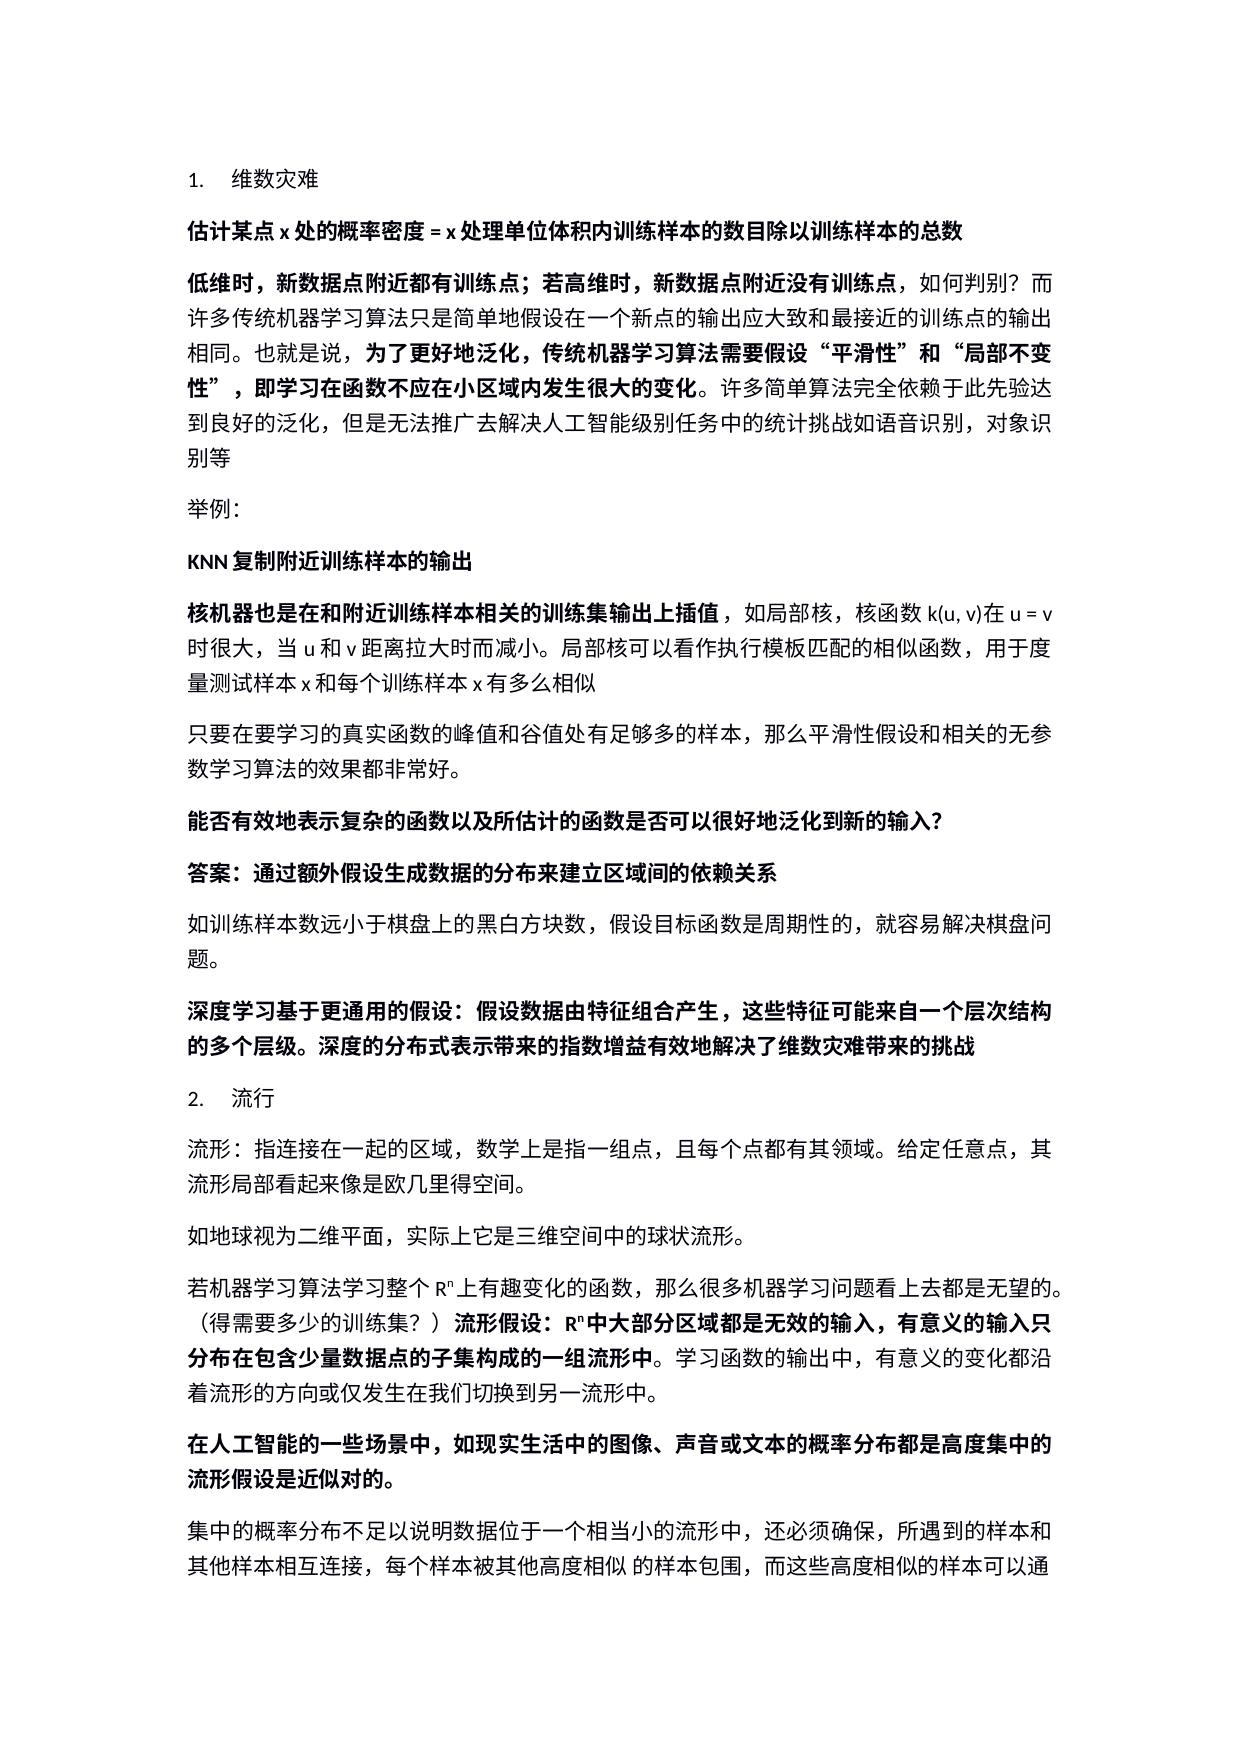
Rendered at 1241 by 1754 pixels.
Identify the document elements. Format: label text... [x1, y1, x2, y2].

text KNN复制附近训练样本的输出 [187, 544, 1053, 576]
text 低维时，新数据点附近都有训练点；若高维时，新数据点附近没有训练点，如何判别？而许多传统机器学习算法只是简单地假设在一个新点的输出应大致和最接近的训练点的输出相同。也就是说，为了更好地泛化，传统机器学习算法需要假设“平滑性”和“局部不变性”，即学习在函数不应在小区域内发生很大的变化。许多简单算法完全依赖于此先验达到良好的泛化，但是无法推广去解决人工智能级别任务中的统计挑战如语音识别，对象识别等 [187, 265, 1053, 473]
text 若机器学习算法学习整个Rn上有趣变化的函数，那么很多机器学习问题看上去都是无望的。（得需要多少的训练集？）流形假设：Rn中大部分区域都是无效的输入，有意义的输入只分布在包含少量数据点的子集构成的一组流形中。学习函数的输出中，有意义的变化都沿着流形的方向或仅发生在我们切换到另一流形中。 [187, 1270, 1053, 1408]
text 核机器也是在和附近训练样本相关的训练集输出上插值，如局部核，核函数k(u, v)在u = v 时很大，当u和v距离拉大时而减小。局部核可以看作执行模板匹配的相似函数，用于度量测试样本x和每个训练样本x有多么相似 [187, 595, 1053, 698]
text 举例： [187, 492, 1053, 524]
text 在人工智能的一些场景中，如现实生活中的图像、声音或文本的概率分布都是高度集中的，流形假设是近似对的。 [187, 1427, 1053, 1494]
text 深度学习基于更通用的假设：假设数据由特征组合产生，这些特征可能来自一个层次结构的多个层级。深度的分布式表示带来的指数增益有效地解决了维数灾难带来的挑战 [187, 994, 1053, 1061]
text 估计某点x处的概率密度 = x处理单位体积内训练样本的数目除以训练样本的总数 [187, 214, 1053, 246]
list 流行 [187, 1080, 1053, 1113]
text 如地球视为二维平面，实际上它是三维空间中的球状流形。 [187, 1219, 1053, 1251]
text 能否有效地表示复杂的函数以及所估计的函数是否可以很好地泛化到新的输入？ [187, 804, 1053, 836]
list 维数灾难 [187, 162, 1053, 194]
text 如训练样本数远小于棋盘上的黑白方块数，假设目标函数是周期性的，就容易解决棋盘问题。 [187, 907, 1053, 974]
text 流形：指连接在一起的区域，数学上是指一组点，且每个点都有其领域。给定任意点，其流形局部看起来像是欧几里得空间。 [187, 1132, 1053, 1199]
text 答案：通过额外假设生成数据的分布来建立区域间的依赖关系 [187, 855, 1053, 888]
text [187, 1514, 1053, 1581]
text 只要在要学习的真实函数的峰值和谷值处有足够多的样本，那么平滑性假设和相关的无参数学习算法的效果都非常好。 [187, 717, 1053, 784]
